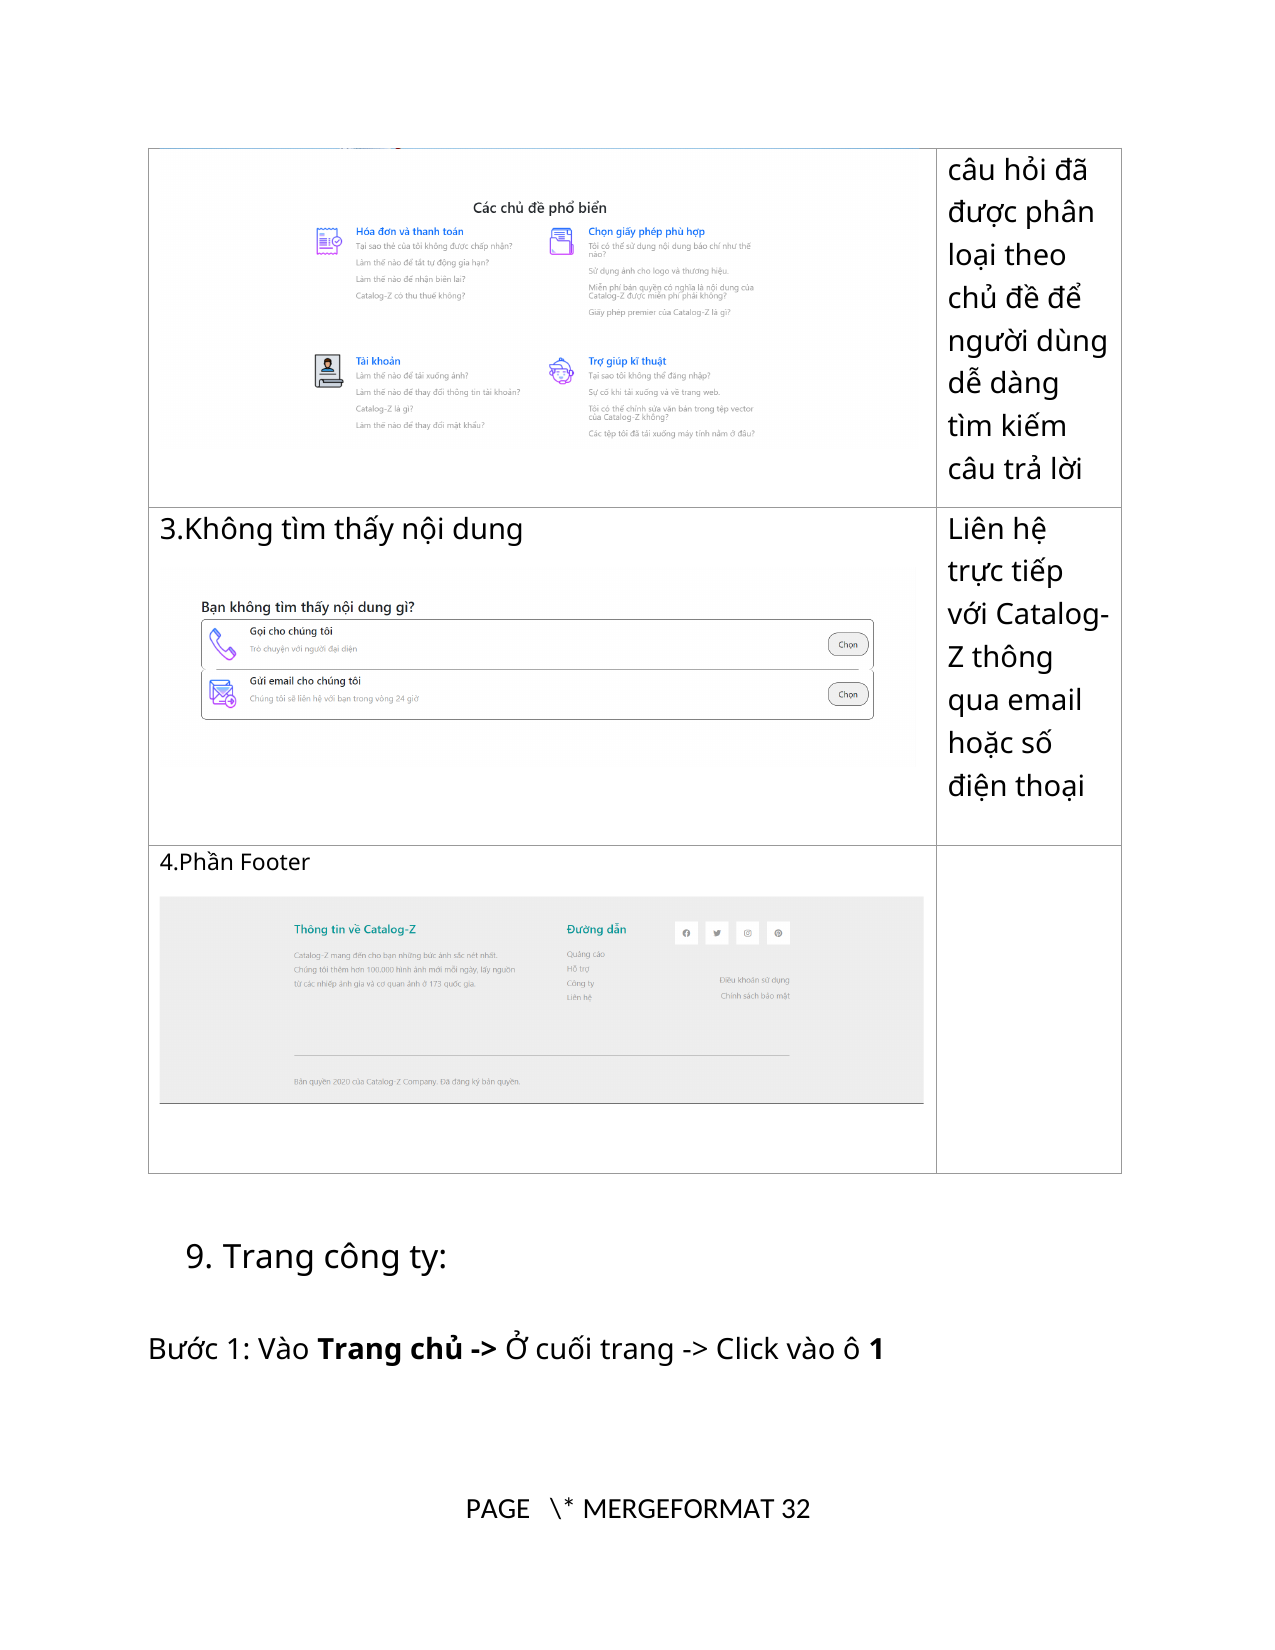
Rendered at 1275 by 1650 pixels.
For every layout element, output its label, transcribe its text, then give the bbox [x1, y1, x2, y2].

picture [159, 567, 916, 767]
picture [159, 148, 920, 449]
table_cell 4.Phần Footer [149, 846, 936, 1173]
table_cell [937, 846, 1121, 1173]
table_cell 3.Không tìm thấy nội dung [149, 508, 936, 845]
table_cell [937, 149, 1121, 507]
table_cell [149, 149, 936, 507]
subtitle Trang công ty: [185, 1233, 1122, 1279]
table_cell Liên hệ trực tiếp với Catalog-Z thông qua email hoặc số điện thoại [937, 508, 1121, 845]
text Bước 1: Vào Trang chủ -> Ở cuối trang -> Click vào ô 1 [148, 1328, 1122, 1368]
picture [159, 896, 924, 1104]
